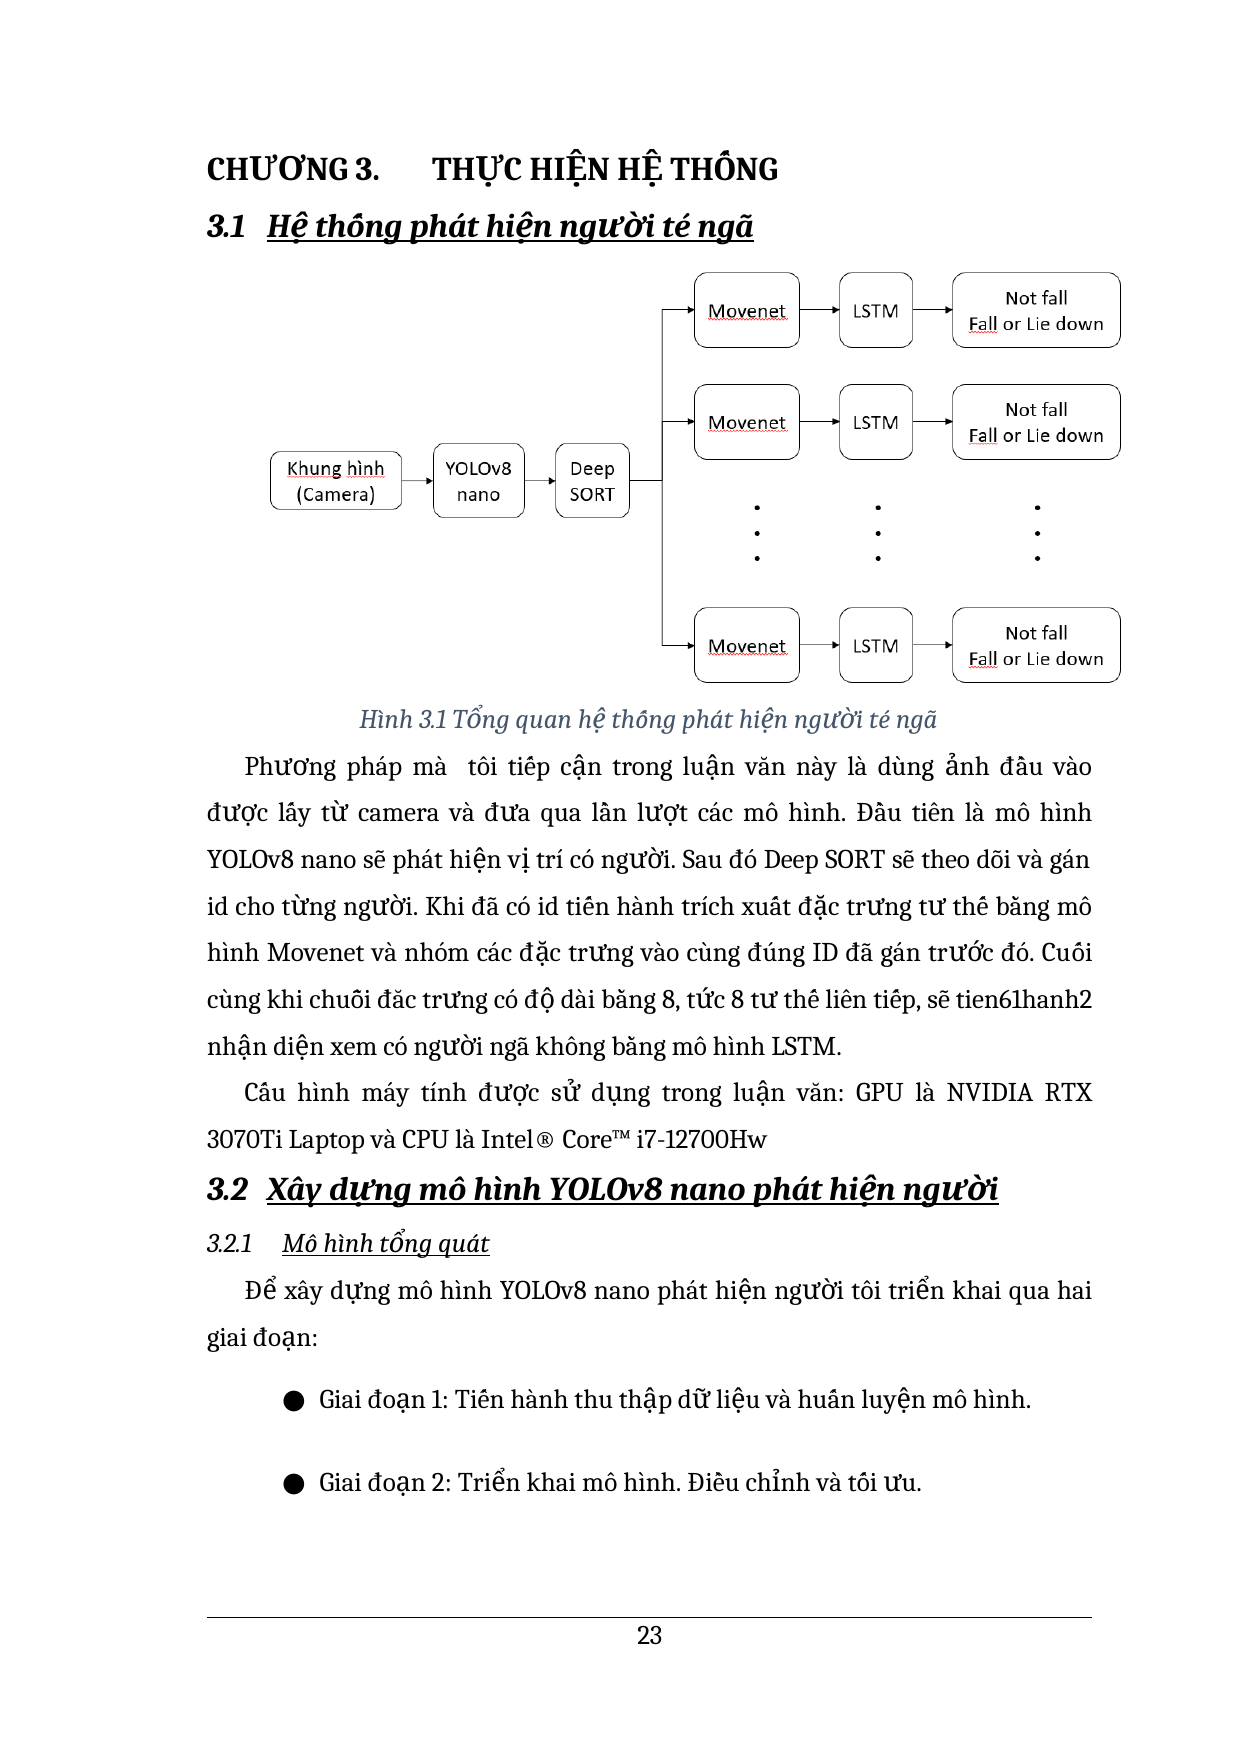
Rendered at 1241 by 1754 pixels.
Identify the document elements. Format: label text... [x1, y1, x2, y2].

text Phương pháp mà tôi tiếp cận trong luận văn này là dùng ảnh đầu vào được lấy từ camera và đưa qua lần lượt các mô hình. Đầu tiên là mô hình YOLOv8 nano sẽ phát hiện vị trí có người. Sau đó Deep SORT sẽ theo dõi và gán id cho từng người. Khi đã có id tiến hành trích xuất đặc trưng tư thế bằng mô hình Movenet và nhóm các đặc trưng vào cùng đúng ID đã gán trước đó. Cuối cùng khi chuỗi đăc trưng có độ dài bằng 8, tức 8 tư thế liên tiếp, sẽ tien61hanh2 nhận diện xem có người ngã không bằng mô hình LSTM. [207, 751, 1092, 1062]
list Giai đoạn 1: Tiến hành thu thập dữ liệu và huấn luyện mô hình. [282, 1368, 1092, 1424]
picture [244, 265, 1130, 689]
list Giai đoạn 2: Triển khai mô hình. Điều chỉnh và tối ưu. [282, 1452, 1092, 1507]
subtitle THỰC HIỆN HỆ THỐNG [207, 150, 1092, 188]
text Để xây dựng mô hình YOLOv8 nano phát hiện người tôi triển khai qua hai giai đoạn: [207, 1275, 1092, 1353]
subtitle Mô hình tổng quát [207, 1228, 1092, 1259]
subtitle Hệ thống phát hiện người té ngã [207, 207, 1092, 246]
text Hình 3.1 Tổng quan hệ thống phát hiện người té ngã [207, 704, 1092, 735]
subtitle Xây dựng mô hình YOLOv8 nano phát hiện người [207, 1171, 1092, 1209]
text Cấu hình máy tính được sử dụng trong luận văn: GPU là NVIDIA RTX 3070Ti Laptop và CPU là Intel® Core™ i7-12700Hw [207, 1077, 1092, 1155]
